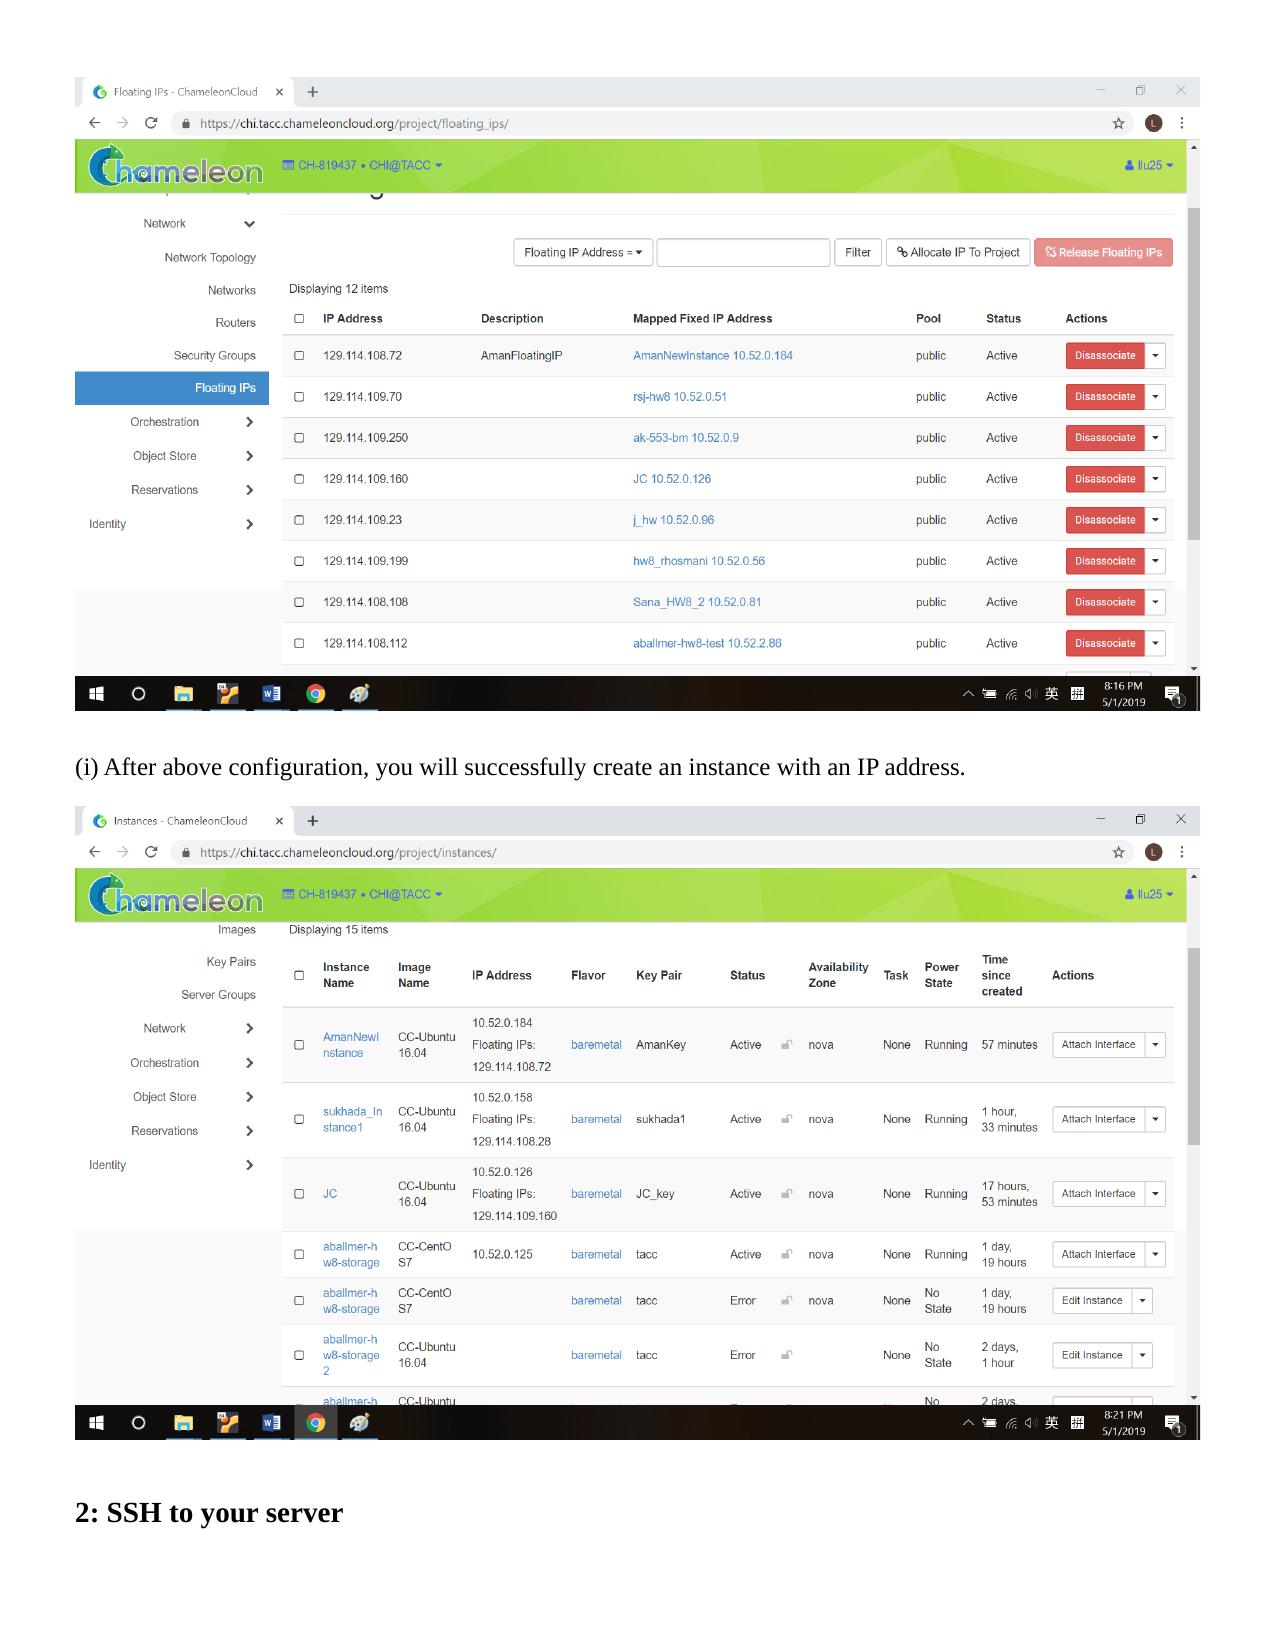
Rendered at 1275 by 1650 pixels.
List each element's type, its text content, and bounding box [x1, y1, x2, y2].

text (i) After above configuration, you will successfully create an instance with an IP address. [75, 750, 1200, 783]
text 2: SSH to your server [75, 1479, 1200, 1544]
picture [75, 806, 1200, 1440]
picture [75, 77, 1200, 711]
